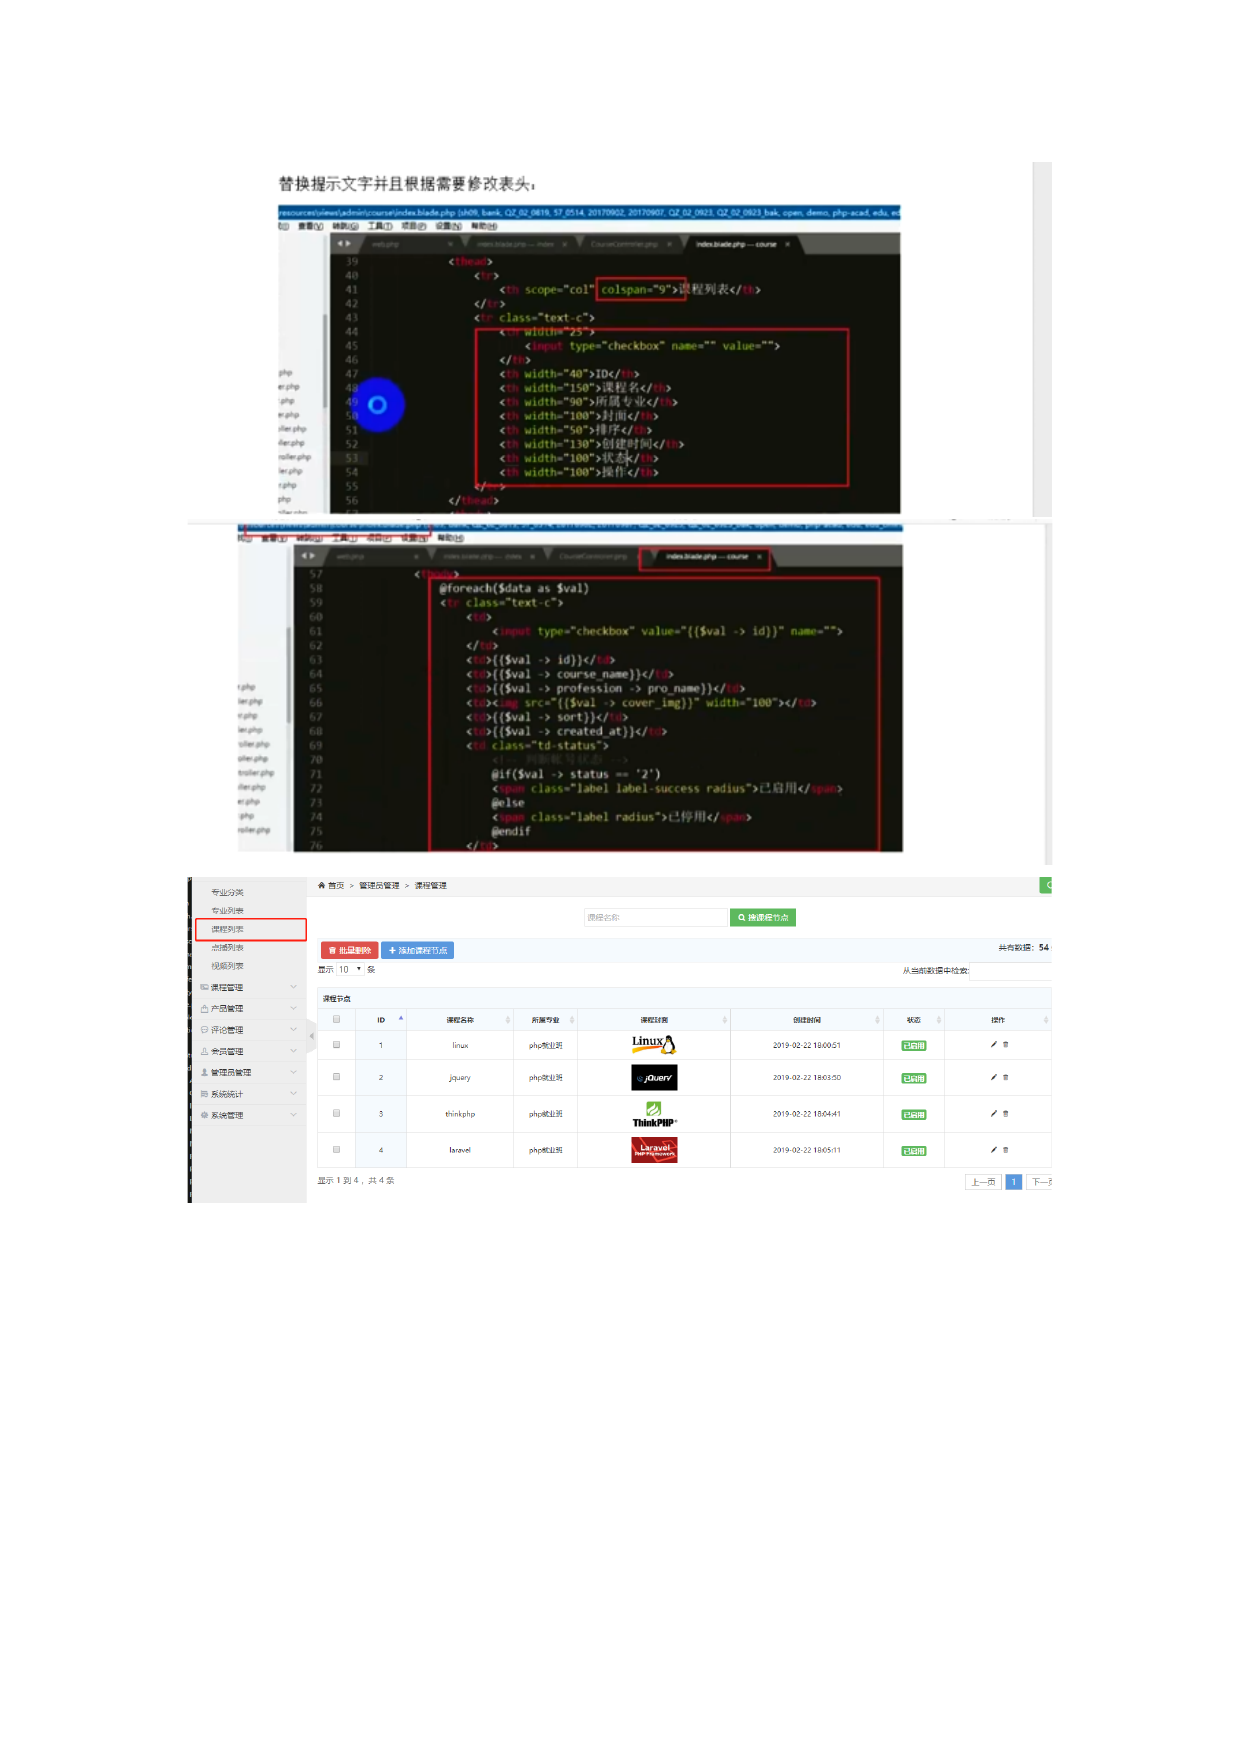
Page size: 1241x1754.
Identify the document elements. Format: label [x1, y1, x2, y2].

picture [187, 519, 1053, 865]
picture [187, 162, 1052, 517]
picture [187, 877, 1052, 1203]
